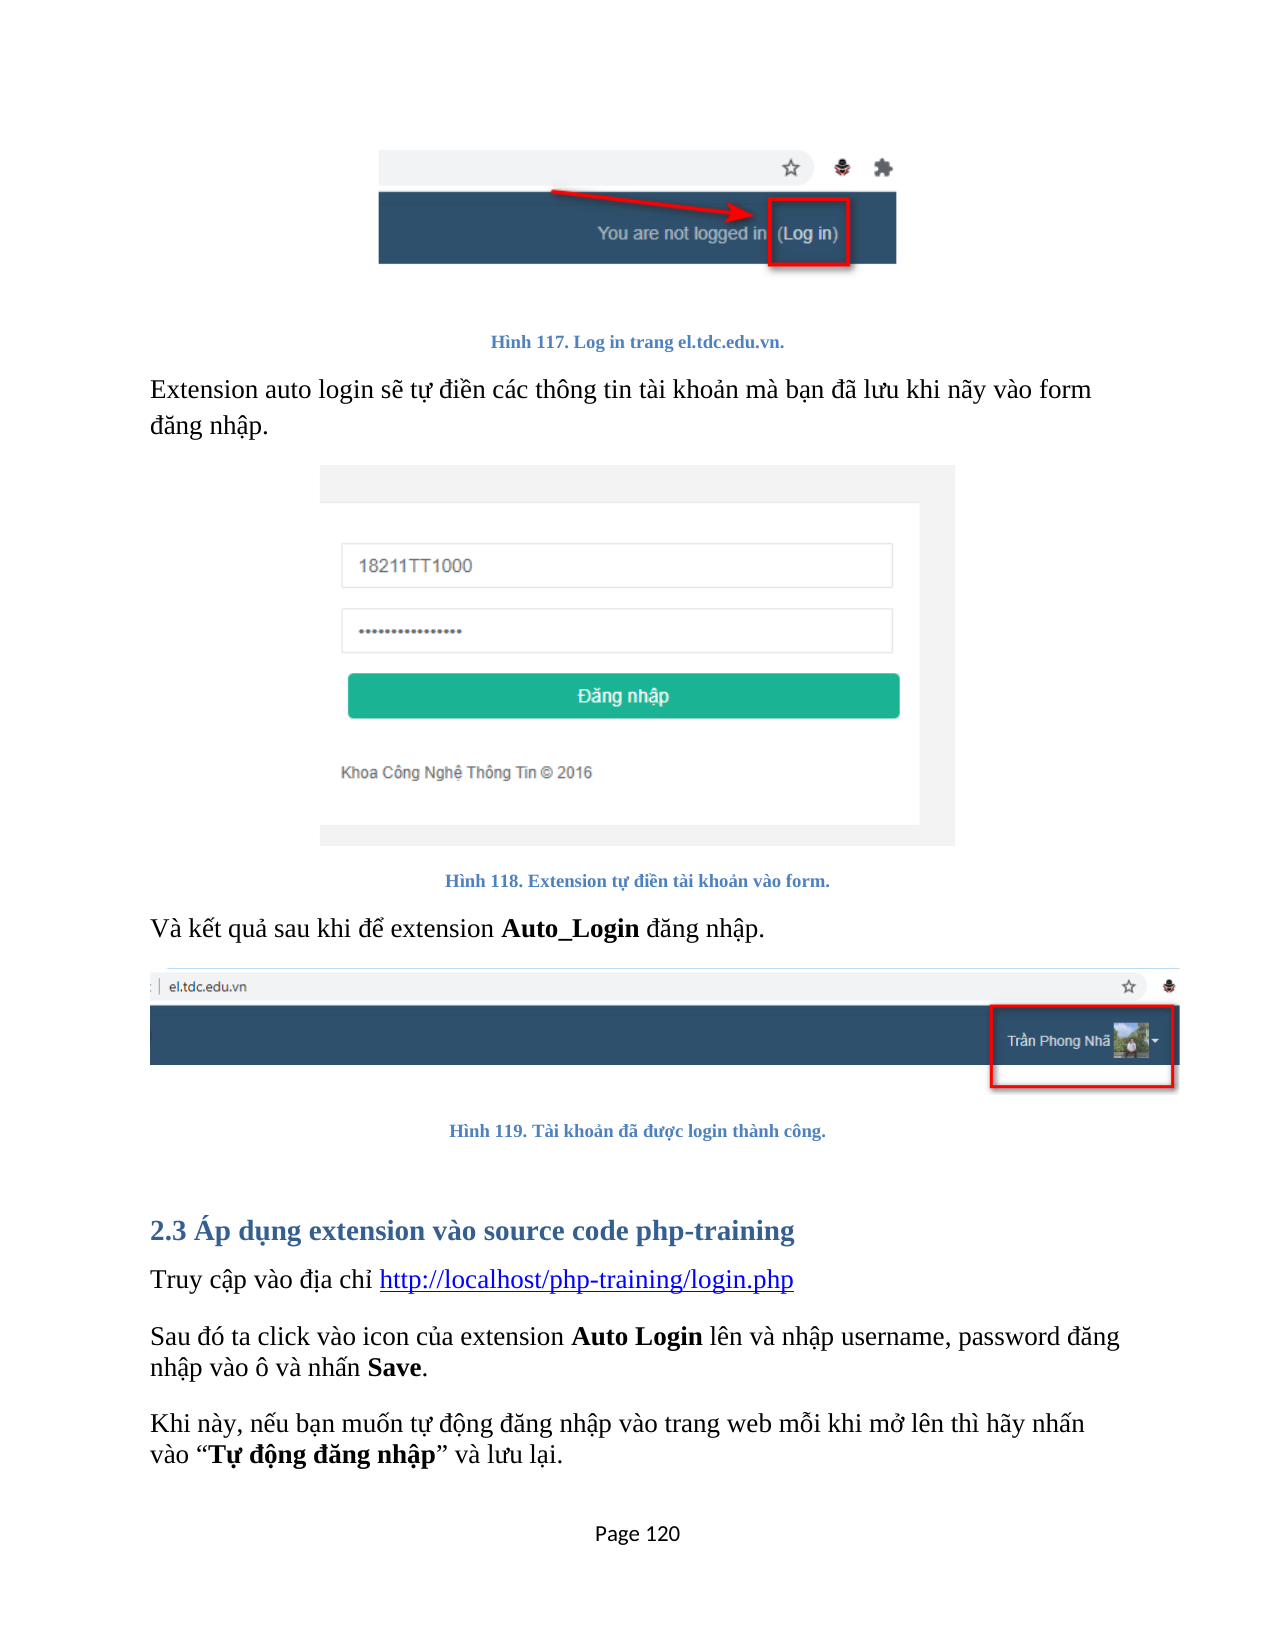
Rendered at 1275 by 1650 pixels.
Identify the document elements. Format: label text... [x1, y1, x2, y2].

picture [319, 465, 956, 846]
text 2.3 Áp dụng extension vào source code php-training [150, 1213, 1125, 1247]
text Khi này, nếu bạn muốn tự động đăng nhập vào trang web mỗi khi mở lên thì hãy nhấn vào “Tự động đăng nhập” và lưu lại. [150, 1407, 1125, 1469]
picture [150, 968, 1180, 1095]
text Truy cập vào địa chỉ http://localhost/php-training/login.php [150, 1264, 1125, 1295]
text Hình 119. Tài khoản đã được login thành công. [150, 1120, 1125, 1141]
text Extension auto login sẽ tự điền các thông tin tài khoản mà bạn đã lưu khi nãy vào form đăng nhập. [150, 373, 1125, 440]
picture [378, 150, 897, 306]
text Hình 117. Log in trang el.tdc.edu.vn. [150, 331, 1125, 352]
text Và kết quả sau khi để extension Auto_Login đăng nhập. [150, 912, 1125, 943]
text Hình 118. Extension tự điền tài khoản vào form. [150, 870, 1125, 892]
text Sau đó ta click vào icon của extension Auto Login lên và nhập username, password đăng nhập vào ô và nhấn Save. [150, 1320, 1125, 1382]
